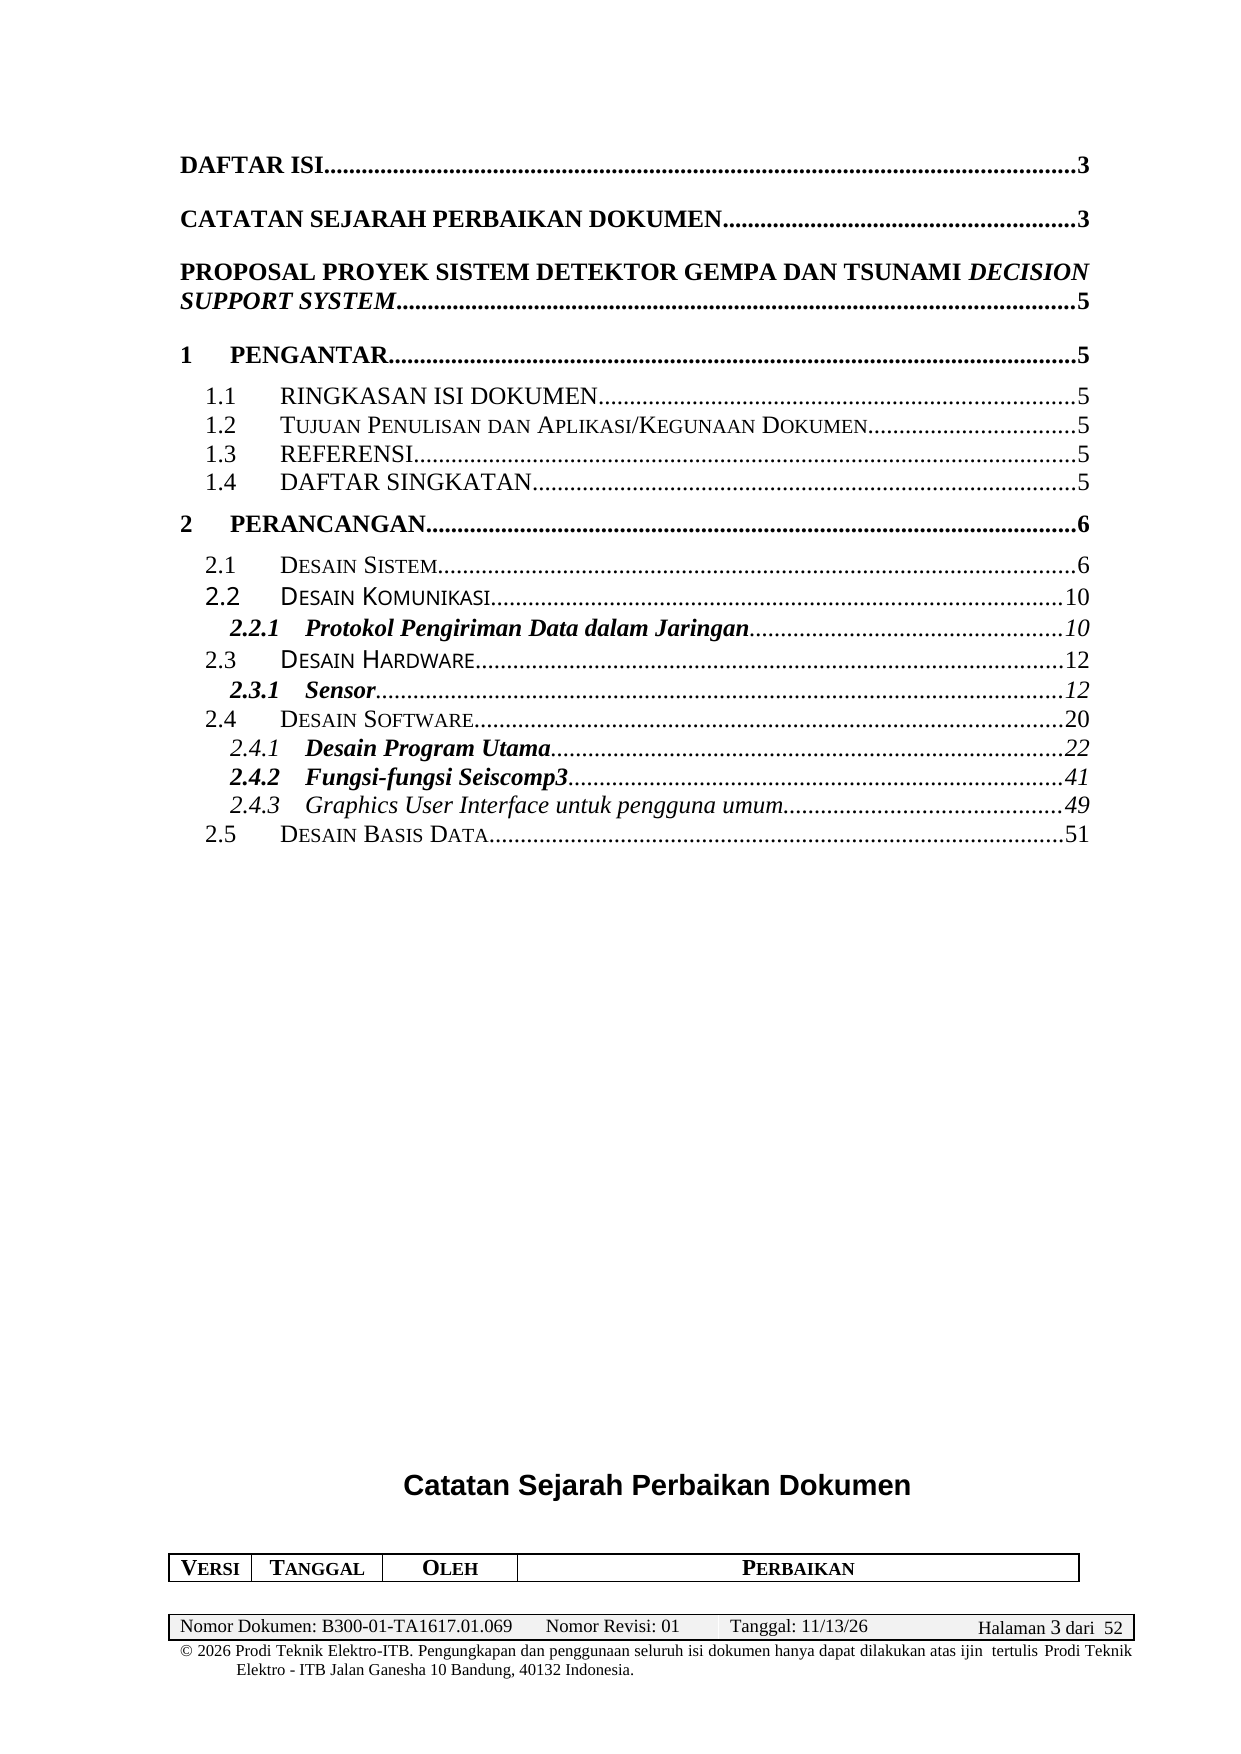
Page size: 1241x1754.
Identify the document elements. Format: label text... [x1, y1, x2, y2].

text 2.2.1 Protokol Pengiriman Data dalam Jaringan 10 [230, 613, 1090, 642]
text 2.3.1 Sensor 12 [230, 676, 1090, 704]
text 2.4.1 Desain Program Utama 22 [230, 733, 1090, 762]
text 2.5 Desain Basis Data 51 [205, 819, 1090, 848]
text DAFTAR ISI 3 [180, 150, 1090, 179]
subtitle Catatan Sejarah Perbaikan Dokumen [225, 1467, 1090, 1501]
text 2.1 Desain Sistem 6 [205, 550, 1090, 579]
table_header Versi [170, 1555, 251, 1581]
text 2 PERANCANGAN 6 [180, 509, 1090, 537]
text 1.3 REFERENSI 5 [205, 439, 1090, 467]
text 1.4 DAFTAR SINGKATAN 5 [205, 467, 1090, 496]
table_header Perbaikan [518, 1555, 1078, 1581]
text 2.2 Desain Komunikasi 10 [205, 579, 1090, 613]
text 1.1 RINGKASAN ISI DOKUMEN 5 [205, 381, 1090, 410]
text Catatan Sejarah Perbaikan Dokumen 3 [180, 204, 1090, 232]
text Proposal Proyek Sistem Detektor Gempa dan Tsunami Decision Support System 5 [180, 257, 1090, 315]
text 2.4.2 Fungsi-fungsi Seiscomp3 41 [230, 762, 1090, 791]
text 1.2 Tujuan Penulisan dan Aplikasi/Kegunaan Dokumen 5 [205, 410, 1090, 439]
table_header Oleh [383, 1555, 517, 1581]
table_header Tanggal [252, 1555, 382, 1581]
text 2.4 Desain Software 20 [205, 704, 1090, 733]
text 2.3 Desain Hardware 12 [205, 642, 1090, 676]
text 1 Pengantar 5 [180, 340, 1090, 369]
text 2.4.3 Graphics User Interface untuk pengguna umum 49 [230, 791, 1090, 819]
